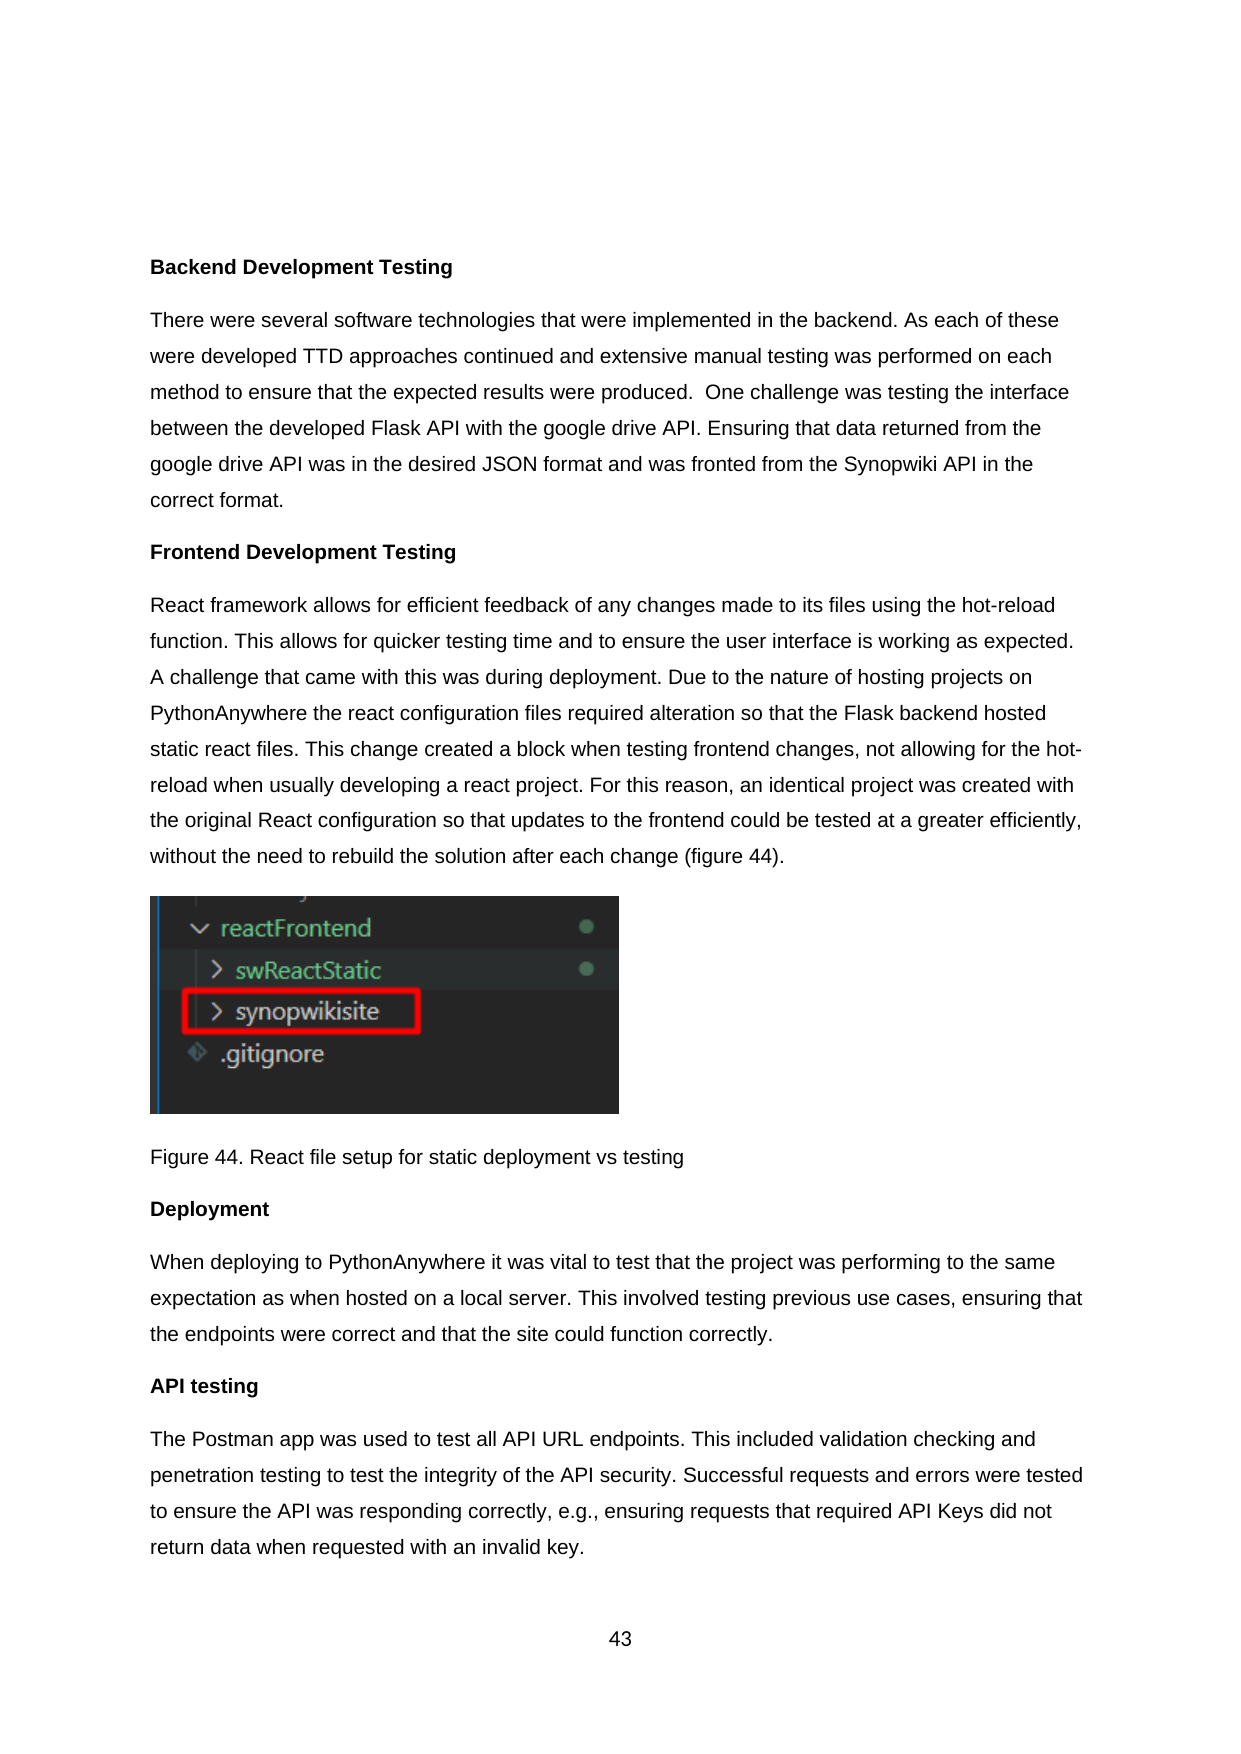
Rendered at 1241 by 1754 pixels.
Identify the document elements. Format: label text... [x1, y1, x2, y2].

text Deployment [150, 1197, 1090, 1221]
text Backend Development Testing [150, 255, 1090, 279]
text When deploying to PythonAnywhere it was vital to test that the project was performing to the same expectation as when hosted on a local server. This involved testing previous use cases, ensuring that the endpoints were correct and that the site could function correctly. [150, 1250, 1090, 1346]
text Frontend Development Testing [150, 540, 1090, 564]
picture [150, 896, 619, 1114]
text API testing [150, 1374, 1090, 1398]
text The Postman app was used to test all API URL endpoints. This included validation checking and penetration testing to test the integrity of the API security. Successful requests and errors were tested to ensure the API was responding correctly, e.g., ensuring requests that required API Keys did not return data when requested with an invalid key. [150, 1427, 1090, 1559]
text React framework allows for efficient feedback of any changes made to its files using the hot-reload function. This allows for quicker testing time and to ensure the user interface is working as expected. A challenge that came with this was during deployment. Due to the nature of hosting projects on PythonAnywhere the react configuration files required alteration so that the Flask backend hosted static react files. This change created a block when testing frontend changes, not allowing for the hot-reload when usually developing a react project. For this reason, an identical project was created with the original React configuration so that updates to the frontend could be tested at a greater efficiently, without the need to rebuild the solution after each change (figure 44). [150, 593, 1090, 868]
text Figure 44. React file setup for static deployment vs testing [150, 1145, 1090, 1169]
text There were several software technologies that were implemented in the backend. As each of these were developed TTD approaches continued and extensive manual testing was performed on each method to ensure that the expected results were produced. One challenge was testing the interface between the developed Flask API with the google drive API. Ensuring that data returned from the google drive API was in the desired JSON format and was fronted from the Synopwiki API in the correct format. [150, 308, 1090, 511]
